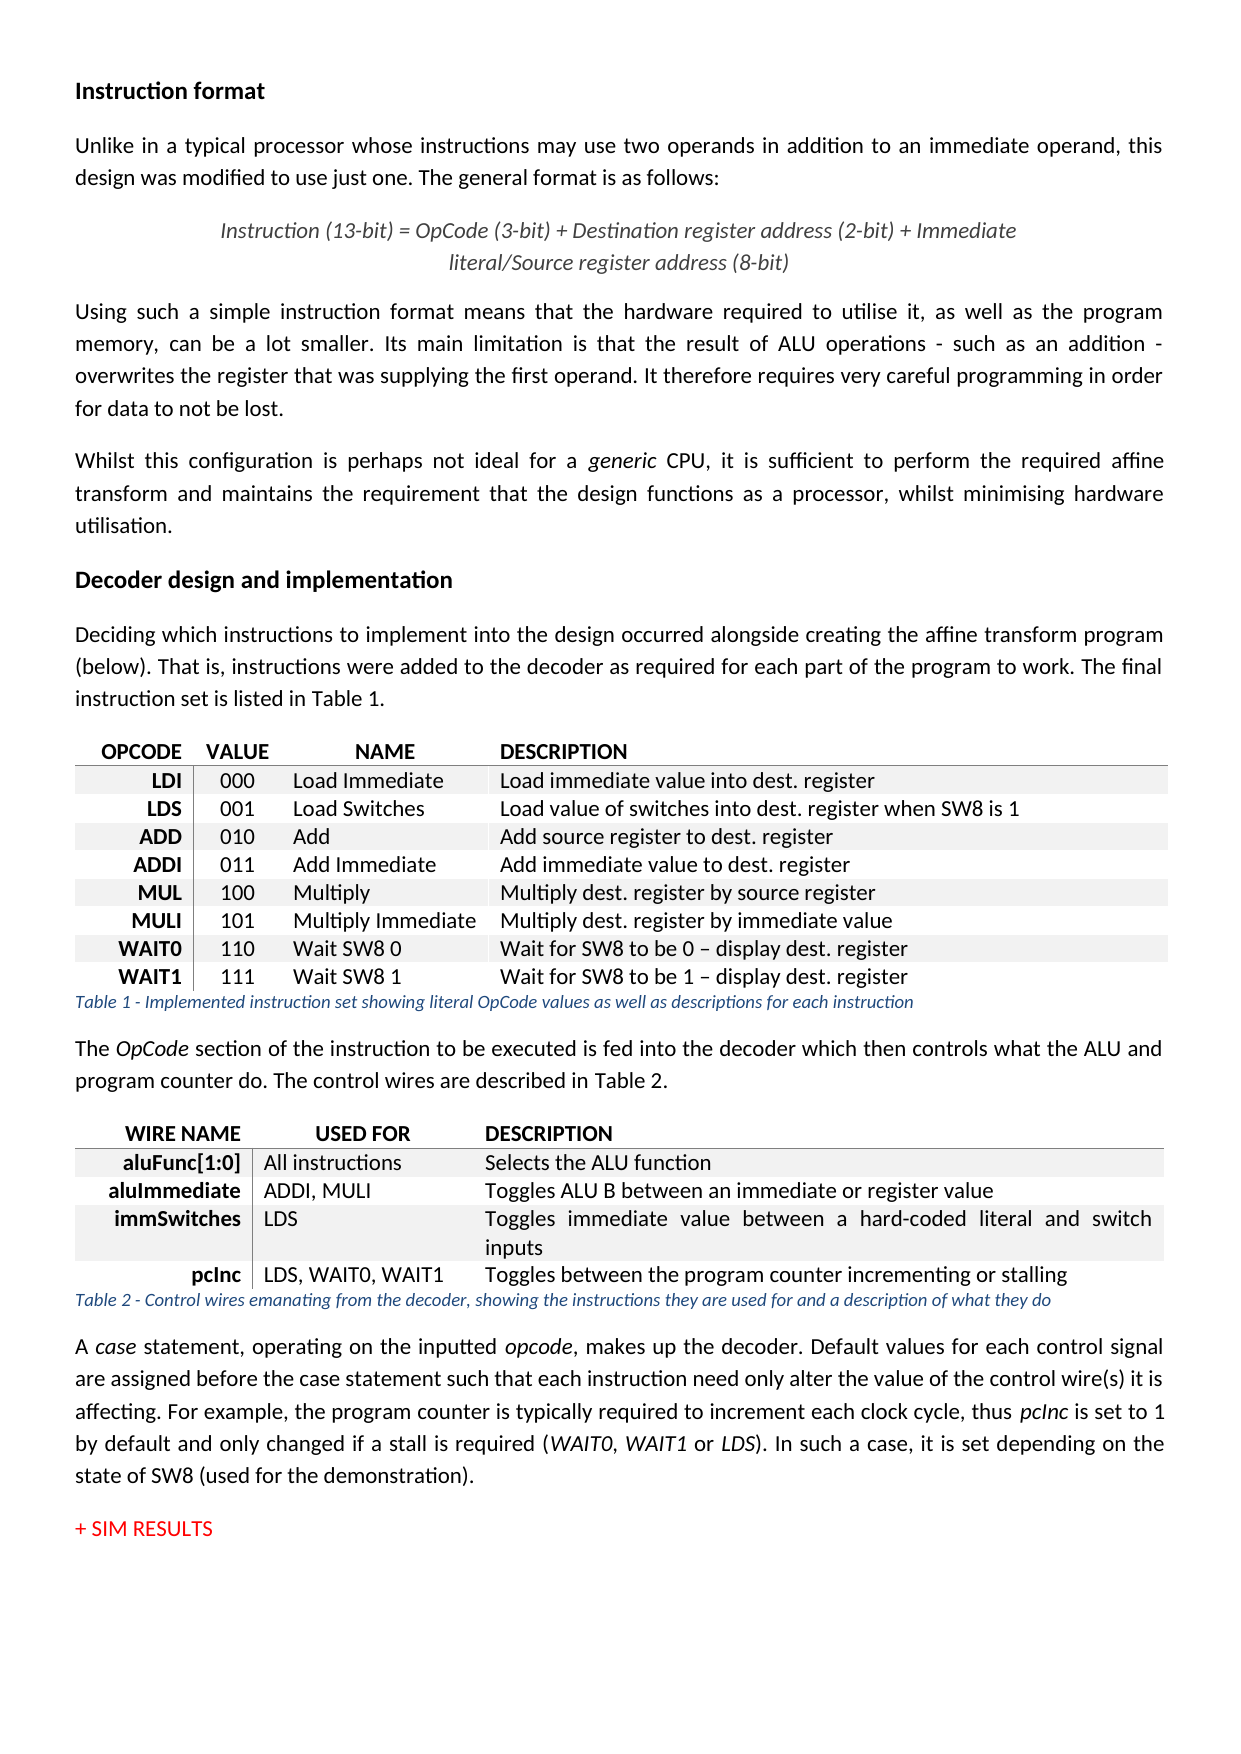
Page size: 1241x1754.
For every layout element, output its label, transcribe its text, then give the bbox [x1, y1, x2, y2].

text A case statement, operating on the inputted opcode, makes up the decoder. Default values for each control signal are assigned before the case statement such that each instruction need only alter the value of the control wire(s) it is affecting. For example, the program counter is typically required to increment each clock cycle, thus pcInc is set to 1 by default and only changed if a stall is required (WAIT0, WAIT1 or LDS). In such a case, it is set depending on the state of SW8 (used for the demonstration). [75, 1332, 1165, 1489]
text Table 2 - Control wires emanating from the decoder, showing the instructions they are used for and a description of what they do [75, 1289, 1165, 1312]
table_cell ADDI, MULI [253, 1177, 474, 1204]
table_header Used For [252, 1120, 474, 1147]
table_cell Multiply dest. register by immediate value [489, 906, 1168, 934]
table_cell WAIT0 [75, 935, 193, 962]
table_header Value [193, 737, 282, 765]
table_cell ADD [75, 823, 193, 850]
table_cell Load value of switches into dest. register when SW8 is 1 [489, 794, 1168, 822]
table_cell 000 [194, 766, 282, 794]
text + SIM RESULTS [75, 1514, 1165, 1542]
text Table 1 - Implemented instruction set showing literal OpCode values as well as descriptions for each instruction [75, 991, 1165, 1013]
text Decoder design and implementation [75, 564, 1165, 594]
text Deciding which instructions to implement into the design occurred alongside creating the affine transform program (below). That is, instructions were added to the decoder as required for each part of the program to work. The final instruction set is listed in Table 1. [75, 620, 1165, 712]
table_cell Toggles between the program counter incrementing or stalling [474, 1261, 1164, 1289]
table_cell Load immediate value into dest. register [489, 766, 1168, 794]
table_cell Multiply dest. register by source register [489, 879, 1168, 906]
table_cell Toggles immediate value between a hard-coded literal and switch inputs [474, 1205, 1164, 1261]
text Unlike in a typical processor whose instructions may use two operands in addition to an immediate operand, this design was modified to use just one. The general format is as follows: [75, 131, 1165, 191]
text Whilst this configuration is perhaps not ideal for a generic CPU, it is sufficient to perform the required affine transform and maintains the requirement that the design functions as a processor, whilst minimising hardware utilisation. [75, 447, 1165, 539]
table_cell ADDI [75, 850, 193, 878]
table_cell 001 [194, 794, 282, 822]
table_cell Add [282, 823, 488, 850]
table_cell 101 [194, 906, 282, 934]
table_cell 111 [194, 963, 282, 991]
table_cell LDS, WAIT0, WAIT1 [253, 1261, 474, 1289]
table_cell Multiply [282, 879, 488, 906]
table_header Wire NAME [75, 1120, 252, 1147]
table_cell 010 [194, 823, 282, 850]
table_cell aluImmediate [75, 1177, 252, 1204]
text Instruction format [75, 75, 1165, 106]
table_cell Selects the ALU function [474, 1149, 1164, 1177]
table_cell Add Immediate [282, 850, 488, 878]
table_cell Wait SW8 1 [282, 963, 488, 991]
table_cell LDI [75, 766, 193, 794]
table_header Description [474, 1120, 1164, 1147]
table_cell Wait SW8 0 [282, 935, 488, 962]
text Using such a simple instruction format means that the hardware required to utilise it, as well as the program memory, can be a lot smaller. Its main limitation is that the result of ALU operations - such as an addition - overwrites the register that was supplying the first operand. It therefore requires very careful programming in order for data to not be lost. [75, 297, 1165, 422]
table_cell 100 [194, 879, 282, 906]
table_cell immSwitches [75, 1205, 252, 1261]
table_cell LDS [75, 794, 193, 822]
table_cell WAIT1 [75, 963, 193, 991]
table_header Description [489, 737, 1168, 765]
table_cell pcInc [75, 1261, 252, 1289]
table_cell 110 [194, 935, 282, 962]
table_cell Load Switches [282, 794, 488, 822]
table_cell Wait for SW8 to be 0 – display dest. register [489, 935, 1168, 962]
table_header opcode [75, 737, 193, 765]
table_cell 011 [194, 850, 282, 878]
table_cell Load Immediate [282, 766, 488, 794]
table_cell All instructions [253, 1149, 474, 1177]
table_header Name [282, 737, 488, 765]
table_cell MULI [75, 906, 193, 934]
table_cell Toggles ALU B between an immediate or register value [474, 1177, 1164, 1204]
table_cell Add source register to dest. register [489, 823, 1168, 850]
text The OpCode section of the instruction to be executed is fed into the decoder which then controls what the ALU and program counter do. The control wires are described in Table 2. [75, 1034, 1165, 1094]
table_cell MUL [75, 879, 193, 906]
table_cell aluFunc[1:0] [75, 1149, 252, 1177]
text Instruction (13-bit) = OpCode (3-bit) + Destination register address (2-bit) + Immediate literal/Source register address (8-bit) [165, 216, 1075, 276]
table_cell Wait for SW8 to be 1 – display dest. register [489, 963, 1168, 991]
table_cell Add immediate value to dest. register [489, 850, 1168, 878]
table_cell Multiply Immediate [282, 906, 488, 934]
table_cell LDS [253, 1205, 474, 1261]
